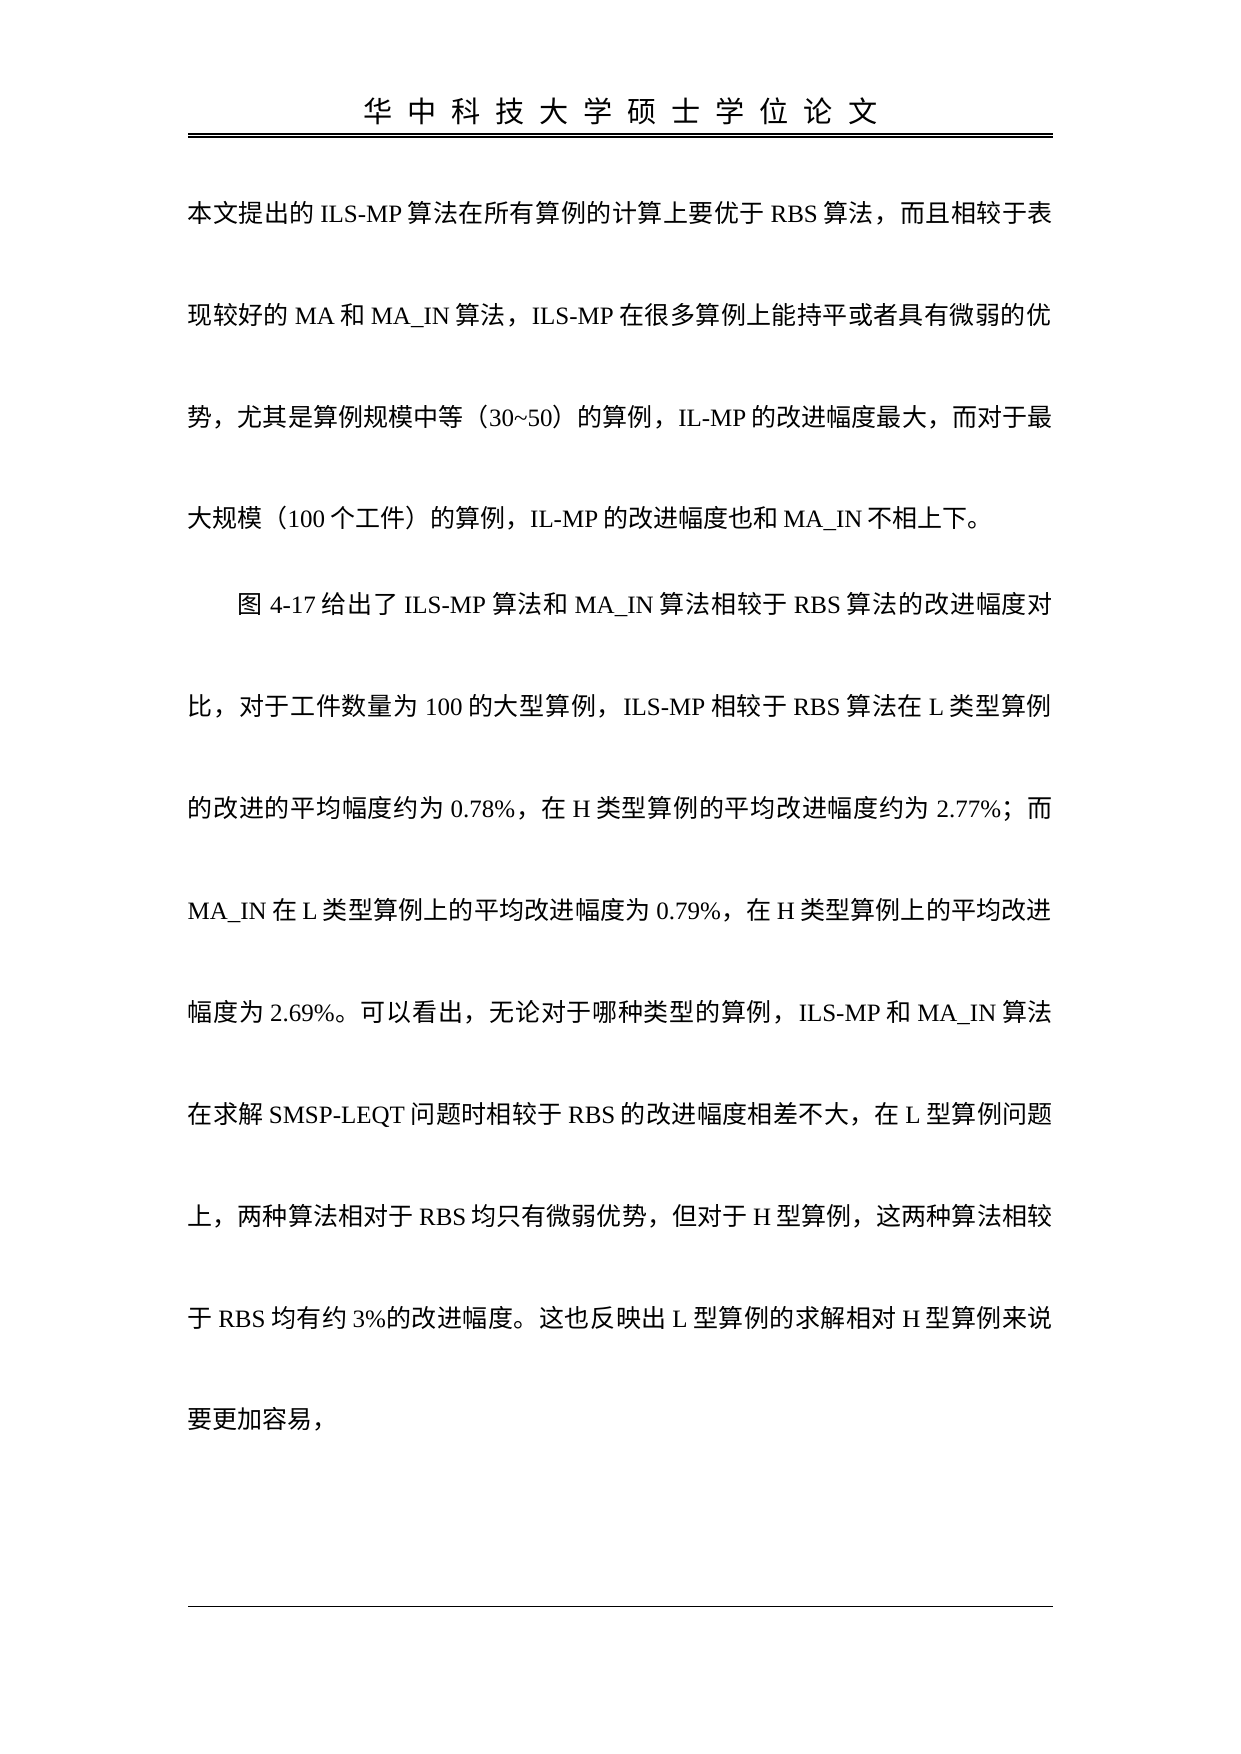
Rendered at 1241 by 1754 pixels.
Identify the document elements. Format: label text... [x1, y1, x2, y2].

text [187, 177, 1053, 551]
